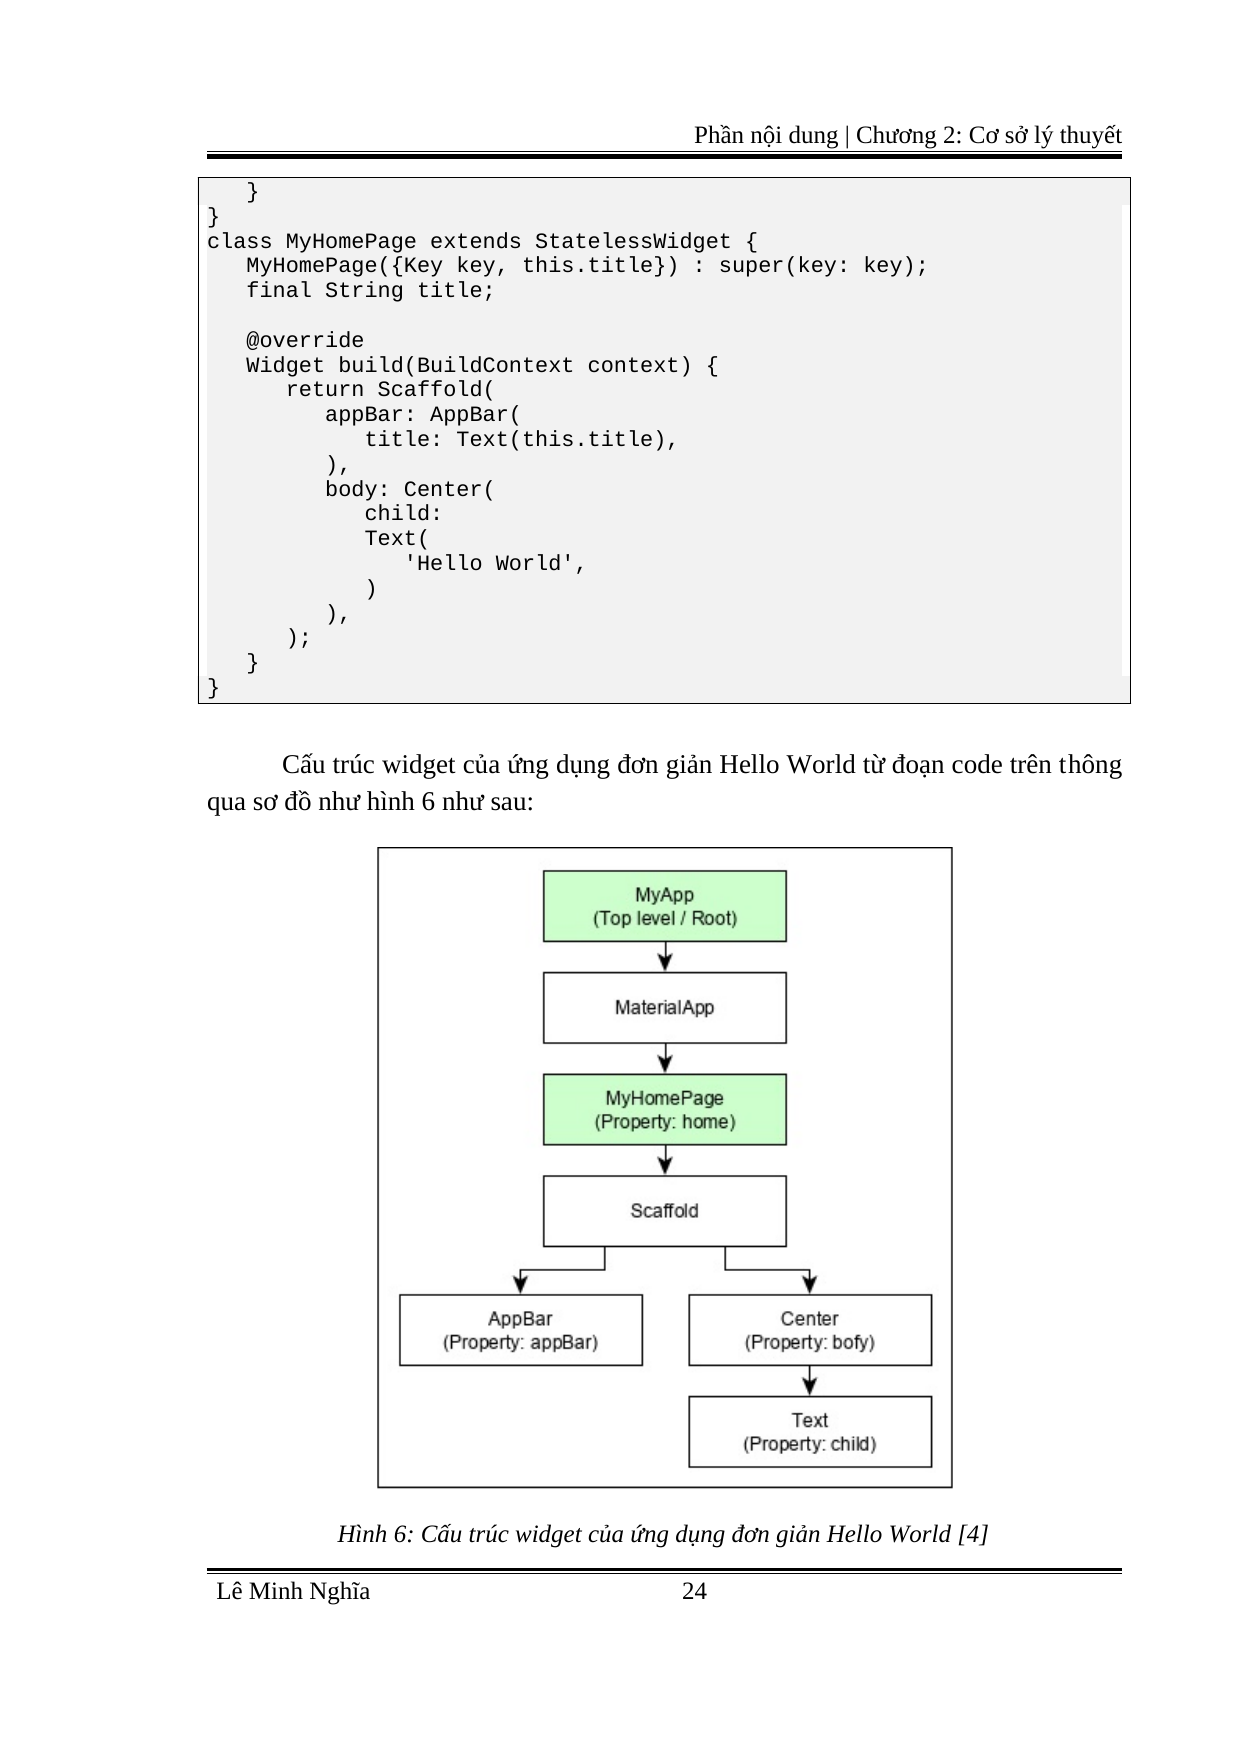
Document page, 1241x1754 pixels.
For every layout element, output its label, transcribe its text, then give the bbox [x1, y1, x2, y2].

text Hình 6: Cấu trúc widget của ứng dụng đơn giản Hello World [4] [207, 1519, 1122, 1547]
text } [207, 651, 1122, 673]
picture [376, 847, 953, 1490]
text MyHomePage({Key key, this.title}) : super(key: key); [207, 255, 1122, 279]
text } [199, 673, 1130, 703]
text Cấu trúc widget của ứng dụng đơn giản Hello World từ đoạn code trên thông qua sơ đồ như hình 6 như sau: [207, 748, 1122, 816]
text ), [207, 453, 1122, 478]
text appBar: AppBar( [207, 403, 1122, 428]
text 'Hello World', [207, 552, 1122, 577]
text Widget build(BuildContext context) { [207, 354, 1122, 379]
text class MyHomePage extends StatelessWidget { [207, 230, 1122, 255]
text title: Text(this.title), [207, 428, 1122, 453]
text Text( [207, 527, 1122, 552]
text } [199, 178, 1130, 205]
text ), [207, 602, 1122, 627]
text @override [207, 329, 1122, 354]
text body: Center( [207, 478, 1122, 503]
text ); [207, 627, 1122, 651]
text child: [207, 503, 1122, 527]
text final String title; [207, 279, 1122, 304]
text return Scaffold( [207, 379, 1122, 403]
text ) [207, 577, 1122, 602]
text } [207, 205, 1122, 230]
